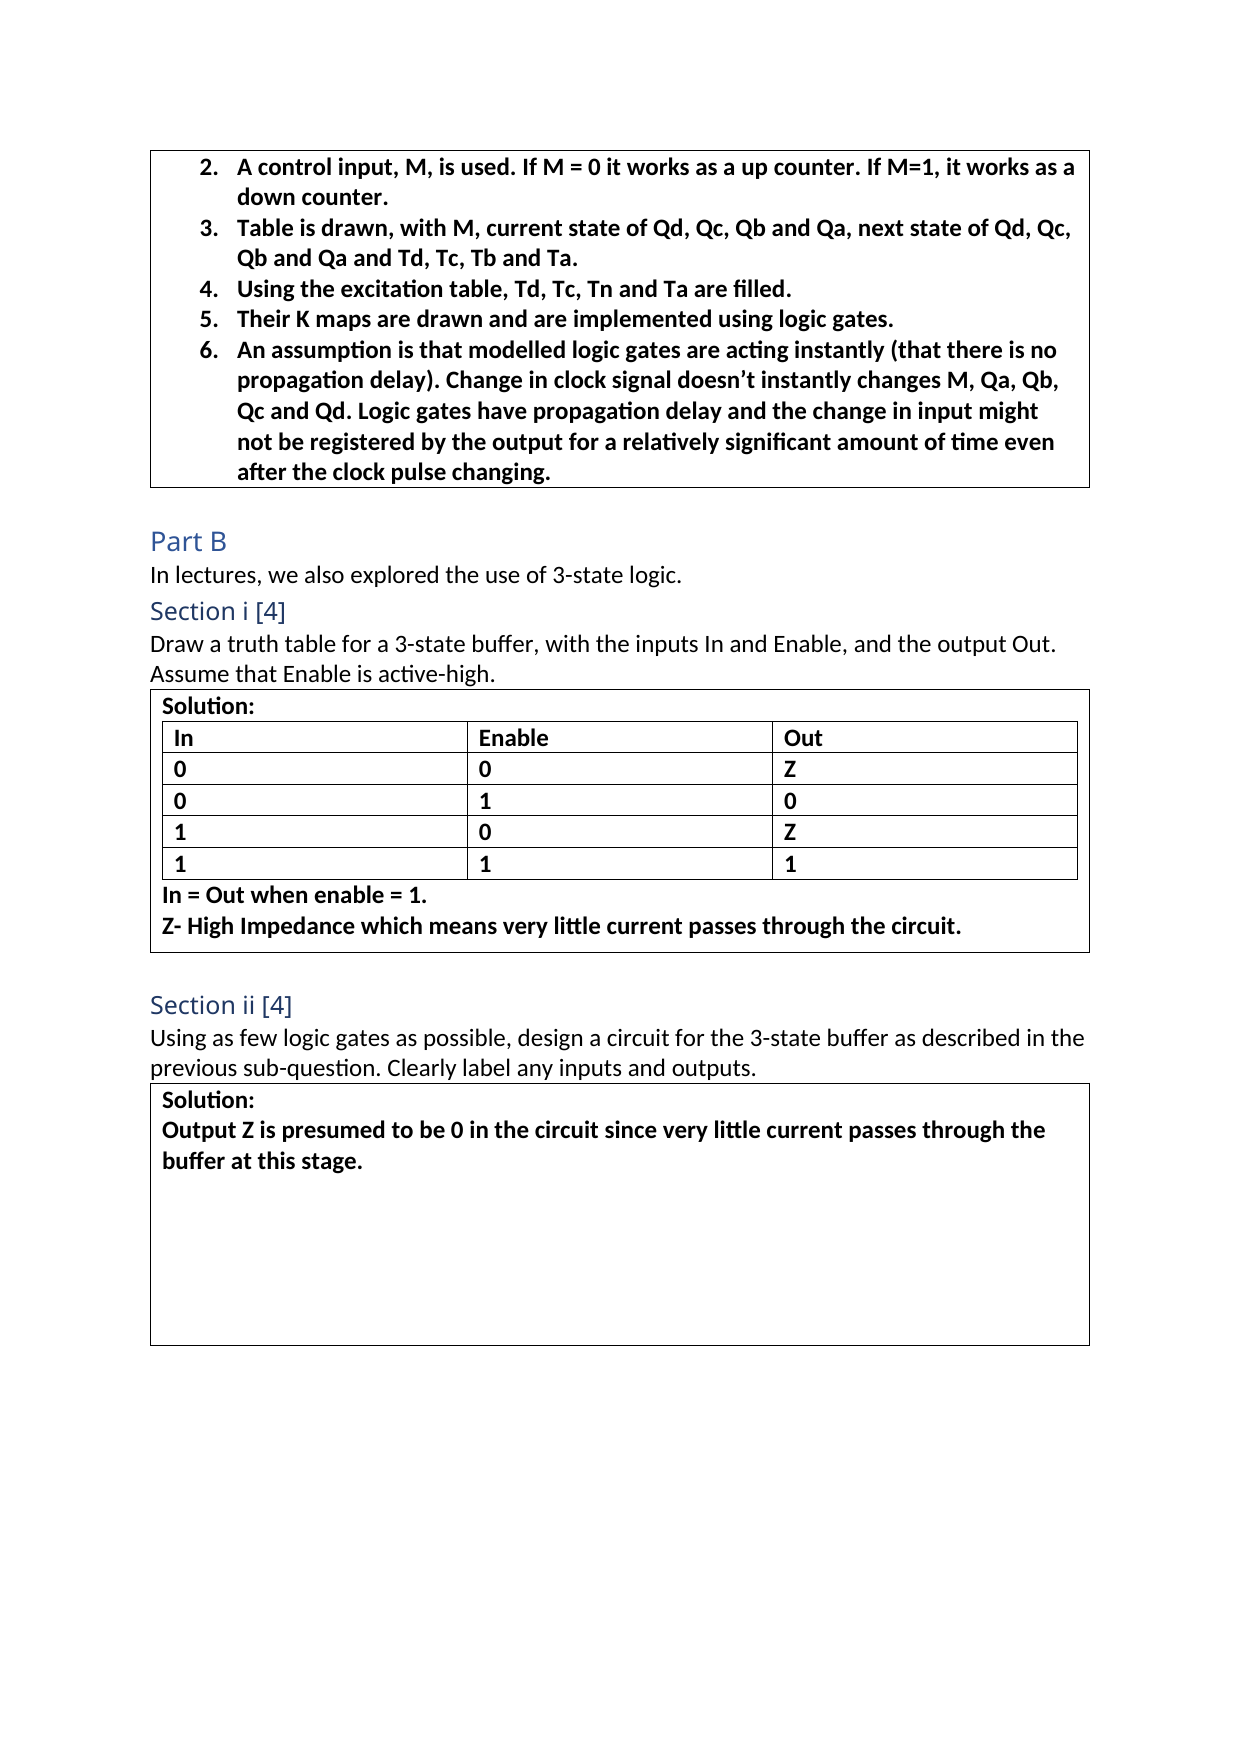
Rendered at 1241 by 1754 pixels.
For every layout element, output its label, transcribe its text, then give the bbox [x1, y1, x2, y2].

subtitle Part B [150, 522, 1090, 559]
subtitle Section ii [4] [150, 988, 1090, 1022]
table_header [151, 151, 1089, 487]
text Using as few logic gates as possible, design a circuit for the 3-state buffer as described in the previous sub-question. Clearly label any inputs and outputs. [150, 1022, 1090, 1083]
table_header Solution: In = Out when enable = 1. Z- High Impedance which means very little current passes through the circuit. [151, 690, 1089, 952]
text In lectures, we also explored the use of 3-state logic. [150, 559, 1090, 590]
subtitle Section i [4] [150, 594, 1090, 628]
table_header Solution: Output Z is presumed to be 0 in the circuit since very little current passes through the buffer at this stage. [151, 1084, 1089, 1345]
text Draw a truth table for a 3-state buffer, with the inputs In and Enable, and the output Out. Assume that Enable is active-high. [150, 628, 1090, 689]
